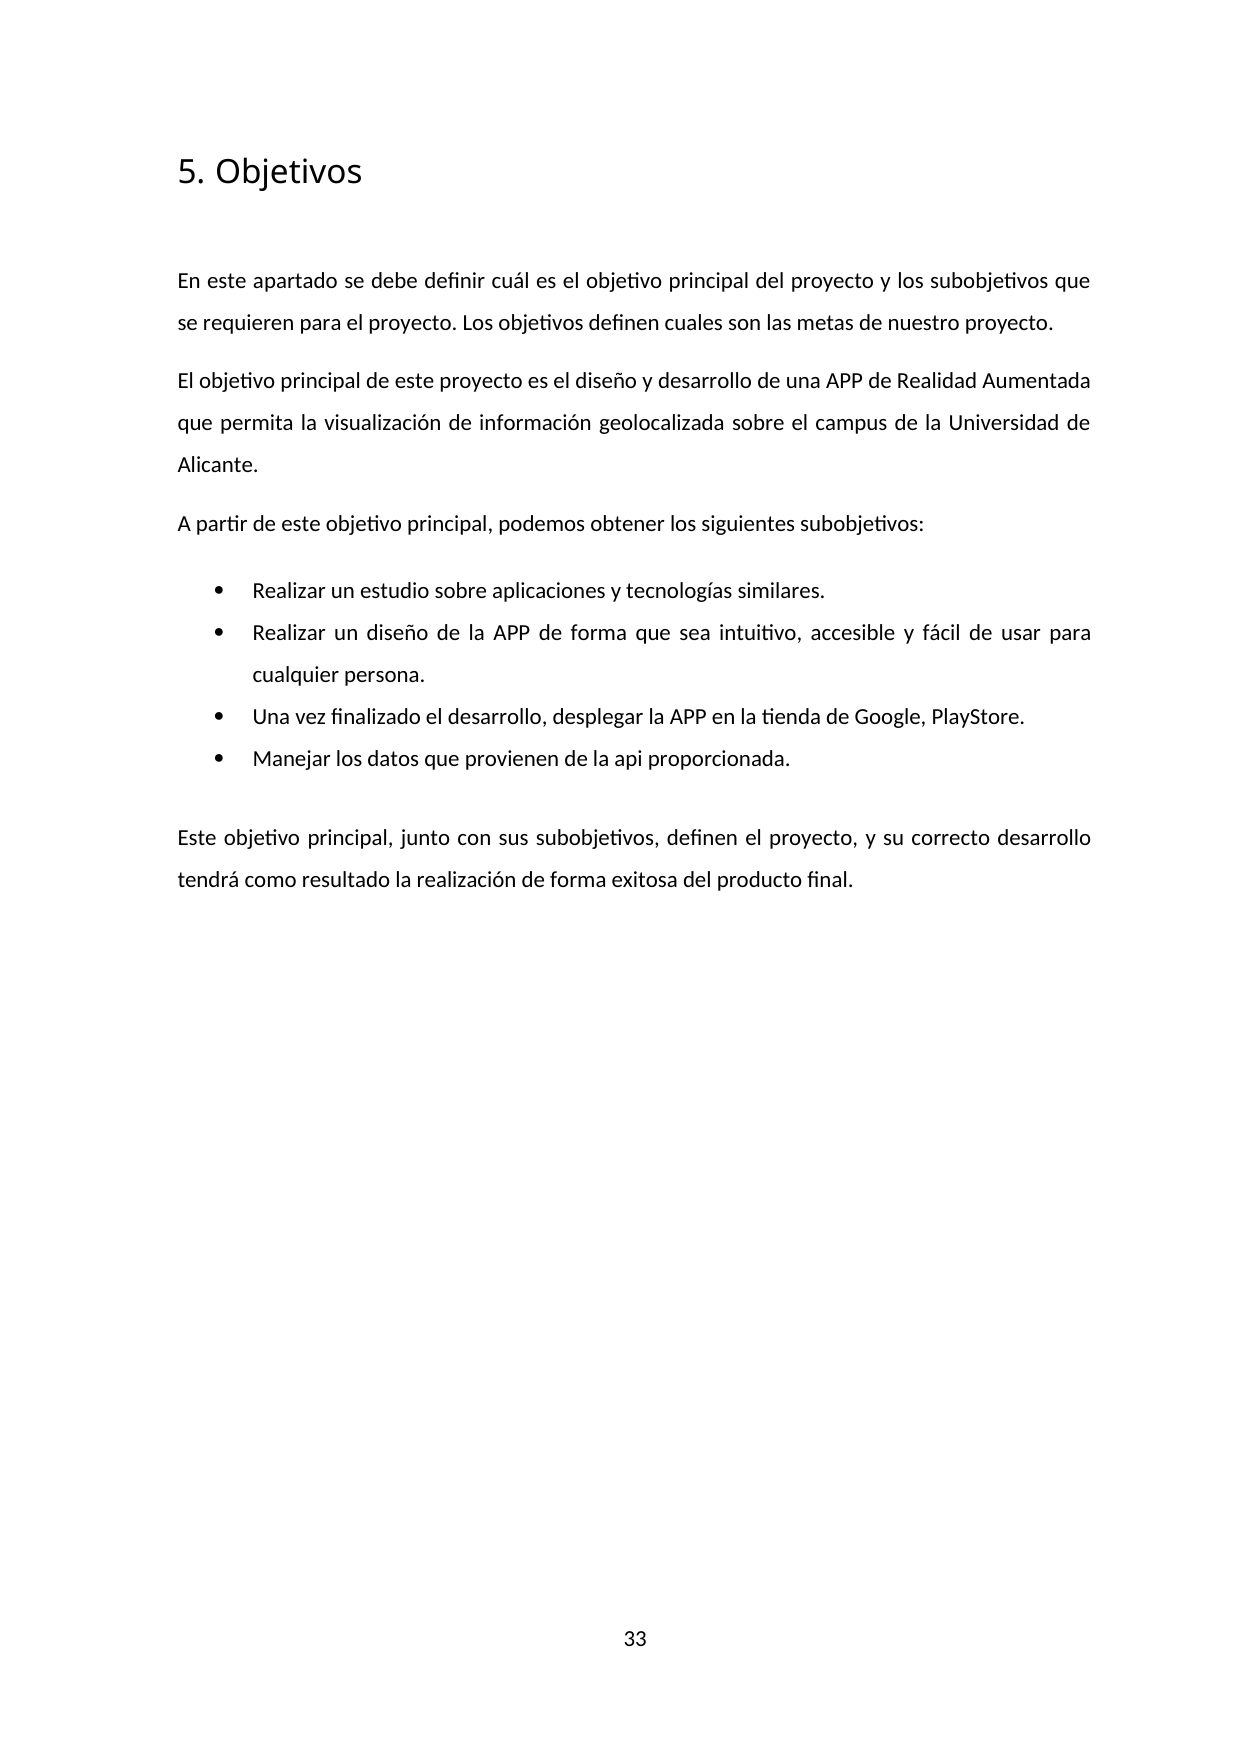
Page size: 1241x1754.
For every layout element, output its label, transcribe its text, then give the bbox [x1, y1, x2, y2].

text El objetivo principal de este proyecto es el diseño y desarrollo de una APP de Realidad Aumentada que permita la visualización de información geolocalizada sobre el campus de la Universidad de Alicante. [177, 366, 1092, 478]
subtitle Objetivos [177, 148, 1092, 193]
text En este apartado se debe definir cuál es el objetivo principal del proyecto y los subobjetivos que se requieren para el proyecto. Los objetivos definen cuales son las metas de nuestro proyecto. [177, 266, 1092, 336]
list Una vez finalizado el desarrollo, desplegar la APP en la tienda de Google, PlayStore. [215, 702, 1092, 730]
list Realizar un diseño de la APP de forma que sea intuitivo, accesible y fácil de usar para cualquier persona. [215, 618, 1092, 688]
text Este objetivo principal, junto con sus subobjetivos, definen el proyecto, y su correcto desarrollo tendrá como resultado la realización de forma exitosa del producto final. [177, 823, 1092, 893]
text A partir de este objetivo principal, podemos obtener los siguientes subobjetivos: [177, 509, 1092, 537]
list Realizar un estudio sobre aplicaciones y tecnologías similares. [215, 576, 1092, 604]
list Manejar los datos que provienen de la api proporcionada. [215, 744, 1092, 772]
